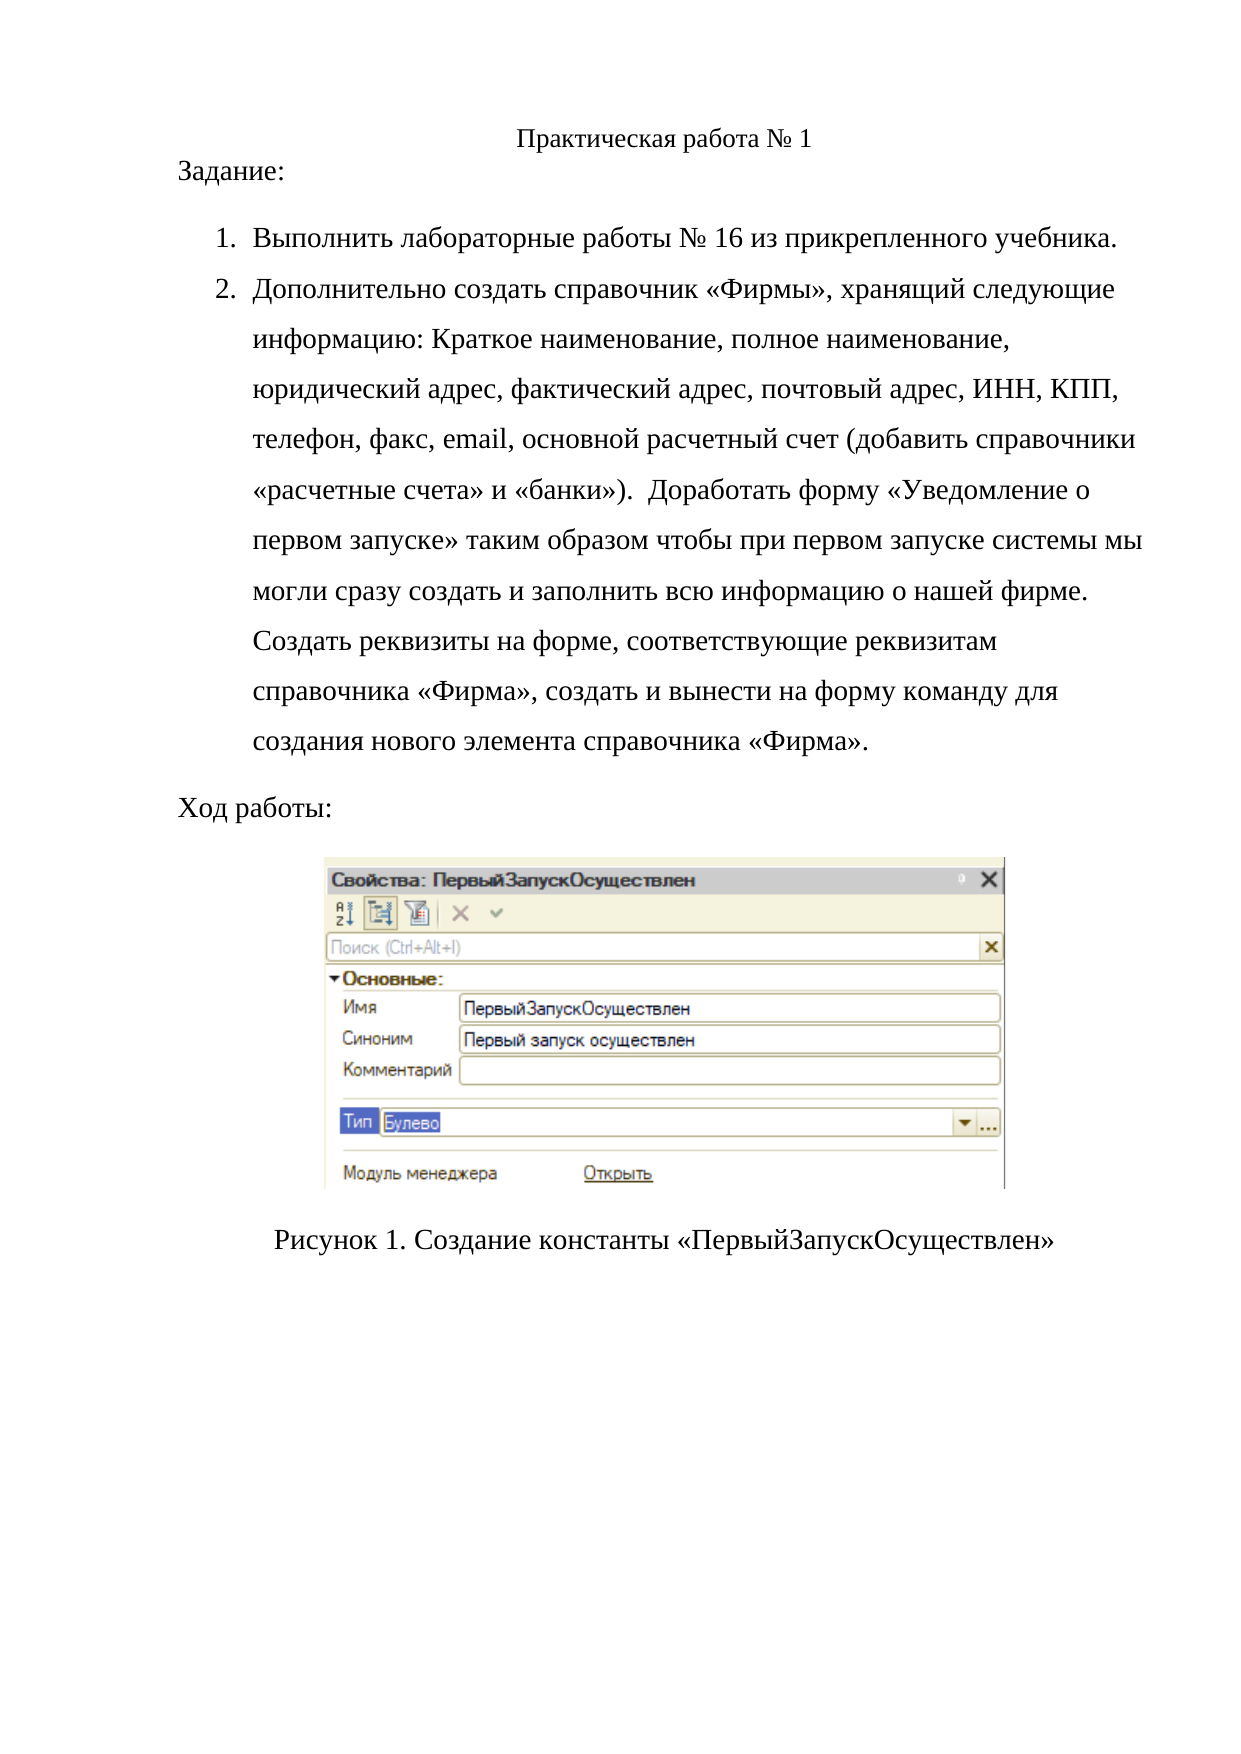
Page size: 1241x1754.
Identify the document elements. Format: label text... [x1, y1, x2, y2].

subtitle Практическая работа № 1 [177, 122, 1152, 153]
text Задание: [177, 153, 1152, 187]
list Выполнить лабораторные работы № 16 из прикрепленного учебника. [215, 220, 1152, 254]
text Ход работы: [177, 791, 1152, 824]
text Рисунок 1. Создание константы «ПервыйЗапускОсуществлен» [177, 1222, 1152, 1256]
list Дополнительно создать справочник «Фирмы», хранящий следующие информацию: Краткое наименование, полное наименование, юридический адрес, фактический адрес, почтовый адрес, ИНН, КПП, телефон, факс, email, основной расчетный счет (добавить справочники «расчетные счета» и «банки»). Доработать форму «Уведомление о первом запуске» таким образом чтобы при первом запуске системы мы могли сразу создать и заполнить всю информацию о нашей фирме. Создать реквизиты на форме, соответствующие реквизитам справочника «Фирма», создать и вынести на форму команду для создания нового элемента справочника «Фирма». [215, 271, 1152, 757]
picture [323, 857, 1005, 1189]
